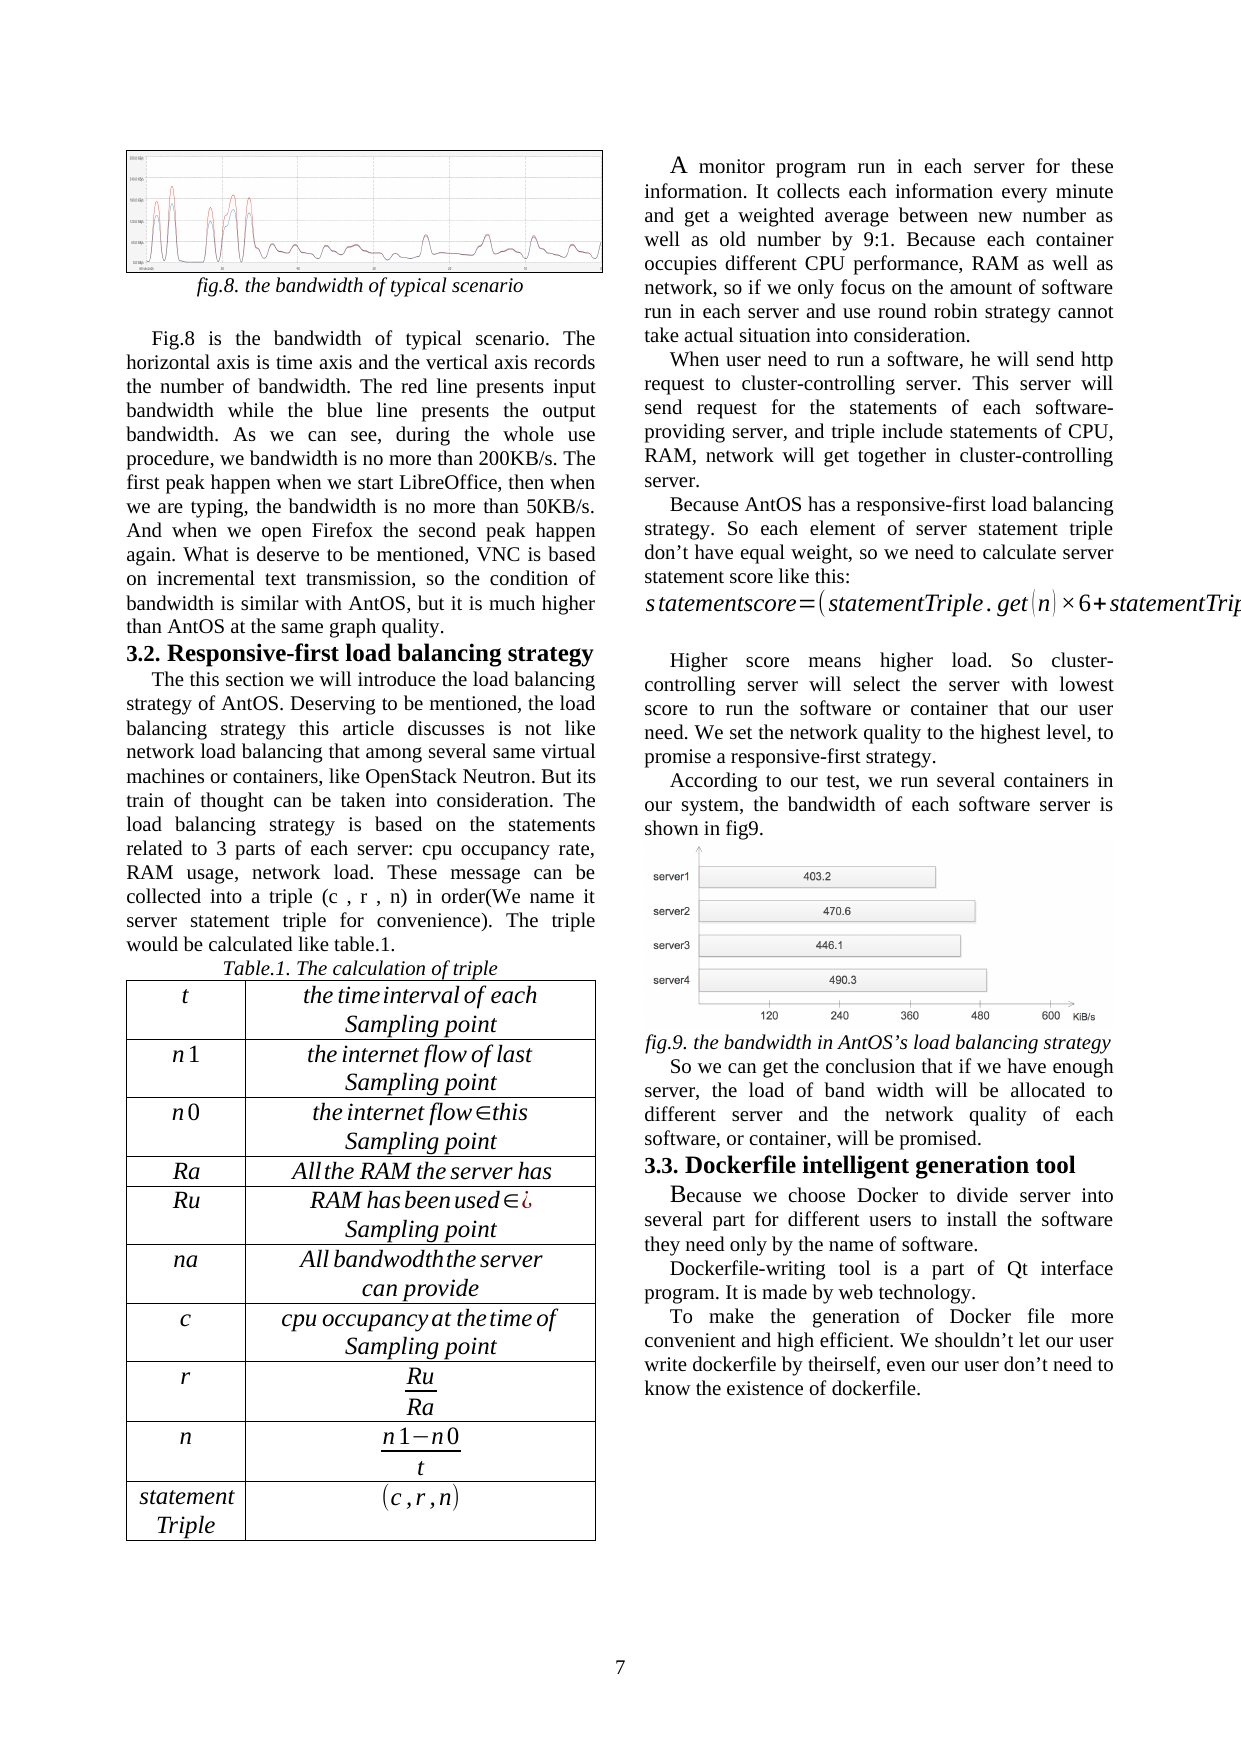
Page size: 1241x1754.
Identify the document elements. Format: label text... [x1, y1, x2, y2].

table_cell [246, 1362, 595, 1421]
text fig.9. the bandwidth in AntOS’s load balancing strategy [644, 1030, 1114, 1054]
table_cell [246, 1482, 595, 1540]
table_cell [127, 1362, 245, 1421]
table_cell [127, 1245, 245, 1303]
text Higher score means higher load. So cluster-controlling server will select the server with lowest score to run the software or container that our user need. We set the network quality to the highest level, to promise a responsive-first strategy. [644, 647, 1114, 768]
table_header [246, 981, 595, 1039]
table_cell [127, 1157, 245, 1186]
text 3.3. Dockerfile intelligent generation tool [644, 1150, 1114, 1179]
table_cell [246, 1422, 595, 1481]
table_cell [127, 1040, 245, 1097]
table_cell [127, 1482, 245, 1540]
table_cell [127, 1098, 245, 1156]
text So we can get the conclusion that if we have enough server, the load of band width will be allocated to different server and the network quality of each software, or container, will be promised. [644, 1054, 1114, 1150]
table_cell [246, 1040, 595, 1097]
text Because AntOS has a responsive-first load balancing strategy. So each element of server statement triple don’t have equal weight, so we need to calculate server statement score like this: [644, 492, 1114, 588]
text To make the generation of Docker file more convenient and high efficient. We shouldn’t let our user write dockerfile by theirself, even our user don’t need to know the existence of dockerfile. [644, 1304, 1114, 1400]
picture [127, 151, 602, 272]
table_cell [246, 1098, 595, 1156]
table_cell [246, 1187, 595, 1244]
picture [644, 840, 1115, 1030]
text Dockerfile-writing tool is a part of Qt interface program. It is made by web technology. [644, 1256, 1114, 1304]
table_cell [127, 1304, 245, 1361]
table_cell [127, 1422, 245, 1481]
text fig.8. the bandwidth of typical scenario [126, 273, 596, 297]
table_header [127, 981, 245, 1039]
text A monitor program run in each server for these information. It collects each information every minute and get a weighted average between new number as well as old number by 9:1. Because each container occupies different CPU performance, RAM as well as network, so if we only focus on the amount of software run in each server and use round robin strategy cannot take actual situation into consideration. [644, 150, 1114, 347]
text When user need to run a software, he will send http request to cluster-controlling server. This server will send request for the statements of each software-providing server, and triple include statements of CPU, RAM, network will get together in cluster-controlling server. [644, 347, 1114, 492]
table_cell [246, 1245, 595, 1303]
text According to our test, we run several containers in our system, the bandwidth of each software server is shown in fig9. [644, 768, 1114, 840]
text Table.1. The calculation of triple [126, 956, 596, 980]
text The this section we will introduce the load balancing strategy of AntOS. Deserving to be mentioned, the load balancing strategy this article discusses is not like network load balancing that among several same virtual machines or containers, like OpenStack Neutron. But its train of thought can be taken into consideration. The load balancing strategy is based on the statements related to 3 parts of each server: cpu occupancy rate, RAM usage, network load. These message can be collected into a triple (c , r , n) in order(We name it server statement triple for convenience). The triple would be calculated like table.1. [126, 667, 596, 956]
table_cell [246, 1157, 595, 1186]
text 3.2. Responsive-first load balancing strategy [126, 638, 596, 667]
table_cell [127, 1187, 245, 1244]
table_cell [246, 1304, 595, 1361]
text Fig.8 is the bandwidth of typical scenario. The horizontal axis is time axis and the vertical axis records the number of bandwidth. The red line presents input bandwidth while the blue line presents the output bandwidth. As we can see, during the whole use procedure, we bandwidth is no more than 200KB/s. The first peak happen when we start LibreOffice, then when we are typing, the bandwidth is no more than 50KB/s. And when we open Firefox the second peak happen again. What is deserve to be mentioned, VNC is based on incremental text transmission, so the condition of bandwidth is similar with AntOS, but it is much higher than AntOS at the same graph quality. [126, 326, 596, 638]
text Because we choose Docker to divide server into several part for different users to install the software they need only by the name of software. [644, 1179, 1114, 1256]
